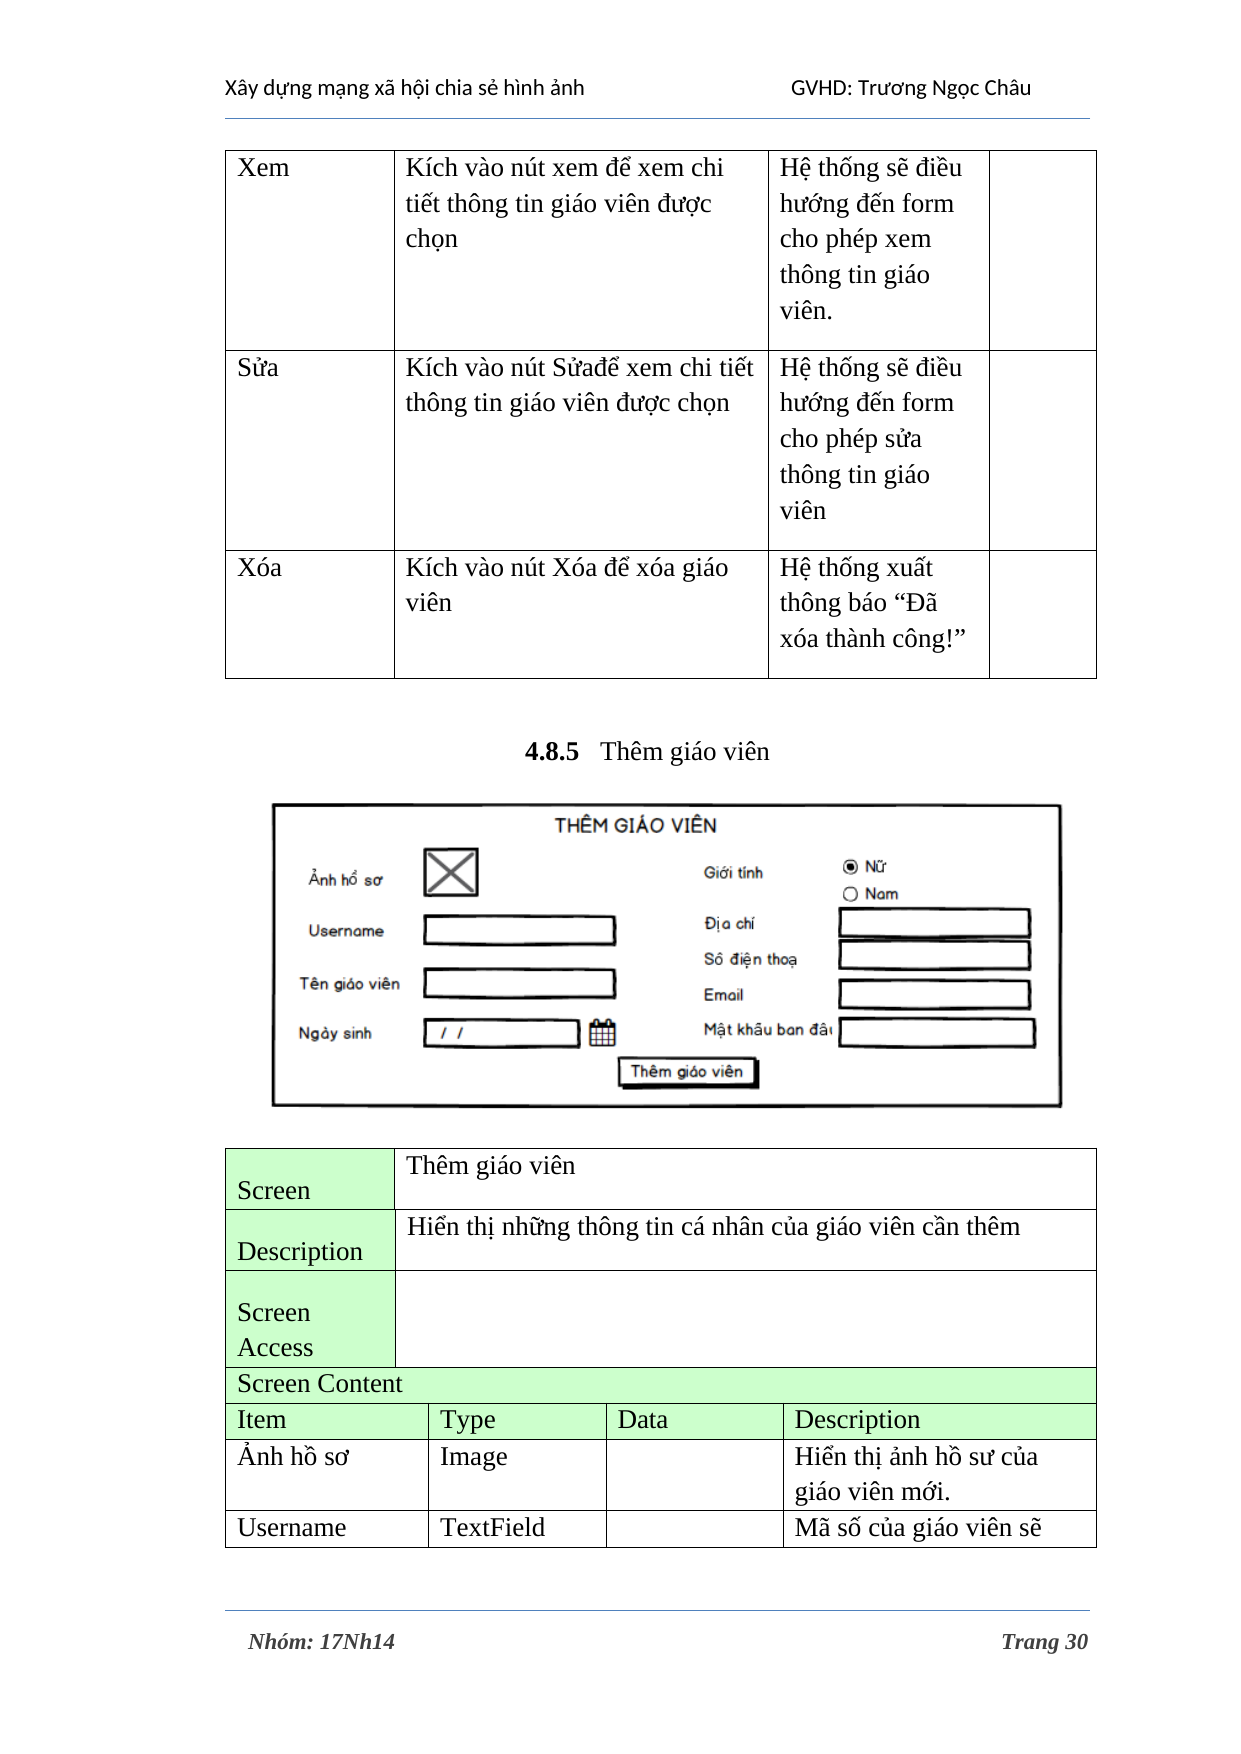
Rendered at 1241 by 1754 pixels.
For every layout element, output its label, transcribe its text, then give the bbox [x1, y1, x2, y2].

table_cell [607, 1440, 783, 1510]
table_cell Hiển thị ảnh hồ sư của giáo viên mới. [784, 1440, 1096, 1510]
table_cell Screen Content [226, 1368, 1096, 1403]
table_cell Hệ thống sẽ điều hướng đến form cho phép xem thông tin giáo viên. [769, 151, 989, 350]
table_cell [990, 551, 1096, 678]
table_header Thêm giáo viên [395, 1149, 1096, 1209]
table_cell Hệ thống xuất thông báo “Đã xóa thành công!” [769, 551, 989, 678]
table_cell Hệ thống sẽ điều hướng đến form cho phép sửa thông tin giáo viên [769, 351, 989, 549]
table_cell Screen Access [226, 1271, 395, 1367]
table_cell Hiển thị những thông tin cá nhân của giáo viên cần thêm [396, 1210, 1096, 1270]
table_cell Kích vào nút xem để xem chi tiết thông tin giáo viên được chọn [395, 151, 768, 350]
table_cell Image [429, 1440, 606, 1510]
table_cell Kích vào nút Xóa để xóa giáo viên [395, 551, 768, 678]
table_cell Data [607, 1404, 783, 1439]
table_cell Kích vào nút Sửađể xem chi tiết thông tin giáo viên được chọn [395, 351, 768, 549]
picture [262, 792, 1075, 1123]
table_cell [990, 351, 1096, 549]
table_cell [784, 1511, 1096, 1547]
table_cell Item [226, 1404, 428, 1439]
list Thêm giáo viên [525, 736, 1090, 767]
table_header Screen [226, 1149, 394, 1209]
table_cell TextField [429, 1511, 606, 1547]
table_cell Ảnh hồ sơ [226, 1440, 428, 1510]
table_cell [396, 1271, 1096, 1367]
table_cell Description [784, 1404, 1096, 1439]
table_cell Type [429, 1404, 606, 1439]
table_cell [990, 151, 1096, 350]
table_cell Description [226, 1210, 395, 1270]
table_cell Username [226, 1511, 428, 1547]
table_cell Xem [226, 151, 394, 350]
table_cell [607, 1511, 783, 1547]
table_cell Xóa [226, 551, 394, 678]
table_cell Sửa [226, 351, 394, 549]
